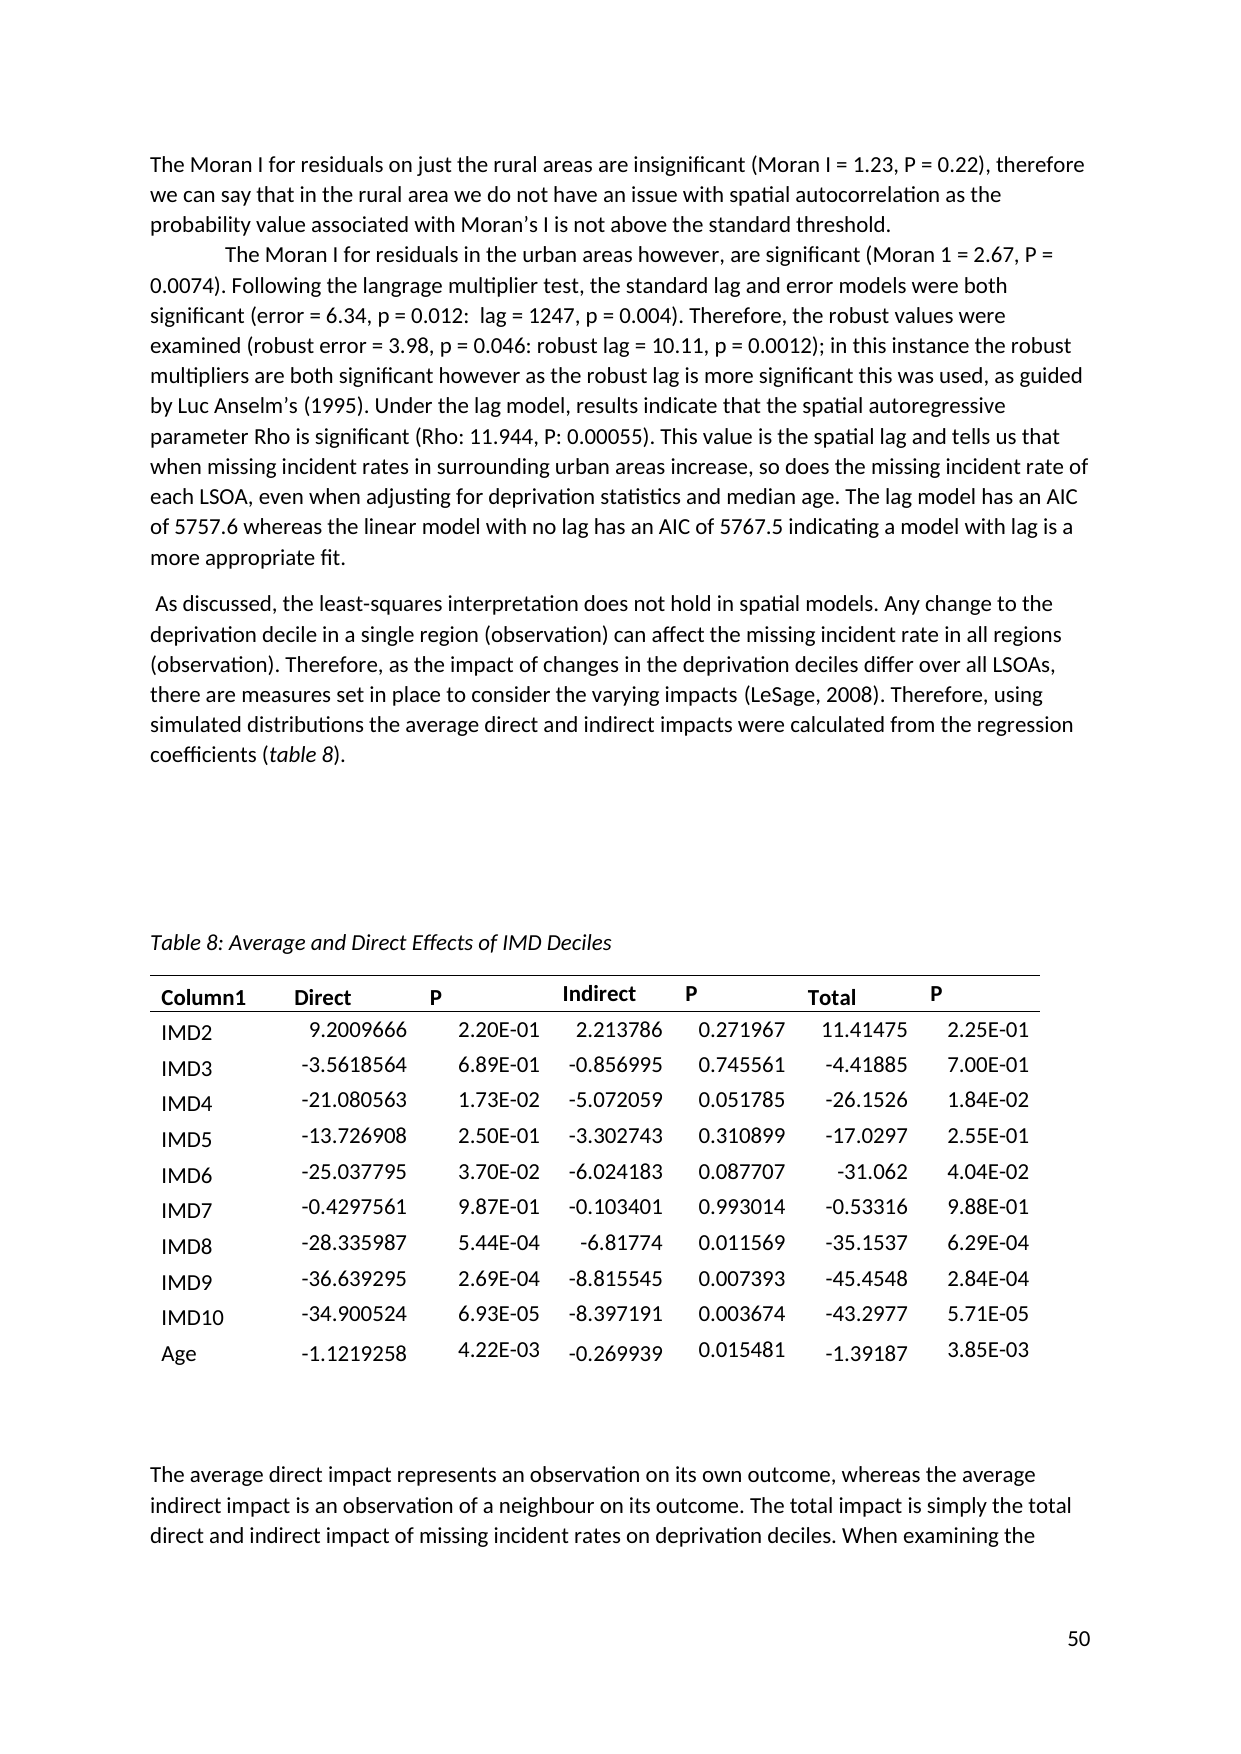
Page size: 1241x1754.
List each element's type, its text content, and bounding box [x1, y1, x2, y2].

table_header Column1 [150, 976, 283, 1011]
table_cell -28.335987 [283, 1224, 418, 1260]
table_cell 11.41475 [796, 1012, 919, 1046]
table_cell 0.310899 [674, 1118, 796, 1153]
table_cell -0.856995 [551, 1046, 674, 1082]
table_cell -6.81774 [551, 1224, 674, 1260]
table_cell 2.20E-01 [418, 1012, 551, 1046]
table_header Total [796, 976, 919, 1011]
table_cell -26.1526 [796, 1082, 919, 1117]
table_cell IMD10 [150, 1296, 283, 1331]
table_cell IMD5 [150, 1118, 283, 1153]
text Table 8: Average and Direct Effects of IMD Deciles [150, 928, 1090, 956]
table_cell 0.745561 [674, 1046, 796, 1082]
table_header P [674, 976, 796, 1011]
table_cell -0.269939 [551, 1331, 674, 1367]
table_cell -8.815545 [551, 1260, 674, 1296]
table_header P [919, 976, 1040, 1011]
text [150, 1461, 1090, 1549]
table_cell 5.71E-05 [919, 1296, 1040, 1331]
table_cell -1.1219258 [283, 1331, 418, 1367]
table_cell 2.55E-01 [919, 1118, 1040, 1153]
table_cell IMD4 [150, 1082, 283, 1117]
table_cell -1.39187 [796, 1331, 919, 1367]
table_cell -35.1537 [796, 1224, 919, 1260]
table_cell 9.88E-01 [919, 1189, 1040, 1224]
table_cell IMD7 [150, 1189, 283, 1224]
table_cell 0.003674 [674, 1296, 796, 1331]
table_cell 4.22E-03 [418, 1331, 551, 1367]
table_cell 7.00E-01 [919, 1046, 1040, 1082]
table_cell -34.900524 [283, 1296, 418, 1331]
table_cell 6.29E-04 [919, 1224, 1040, 1260]
table_cell Age [150, 1331, 283, 1367]
table_cell -5.072059 [551, 1082, 674, 1117]
table_cell 0.007393 [674, 1260, 796, 1296]
text The Moran I for residuals on just the rural areas are insignificant (Moran I = 1.23, P = 0.22), therefore we can say that in the rural area we do not have an issue with spatial autocorrelation as the probability value associated with Moran’s I is not above the standard threshold. The Moran I for residuals in the urban areas however, are significant (Moran 1 = 2.67, P = 0.0074). Following the langrage multiplier test, the standard lag and error models were both significant (error = 6.34, p = 0.012: lag = 1247, p = 0.004). Therefore, the robust values were examined (robust error = 3.98, p = 0.046: robust lag = 10.11, p = 0.0012); in this instance the robust multipliers are both significant however as the robust lag is more significant this was used, as guided by Luc Anselm’s (1995). Under the lag model, results indicate that the spatial autoregressive parameter Rho is significant (Rho: 11.944, P: 0.00055). This value is the spatial lag and tells us that when missing incident rates in surrounding urban areas increase, so does the missing incident rate of each LSOA, even when adjusting for deprivation statistics and median age. The lag model has an AIC of 5757.6 whereas the linear model with no lag has an AIC of 5767.5 indicating a model with lag is a more appropriate fit. [150, 150, 1090, 571]
table_cell IMD3 [150, 1046, 283, 1082]
table_cell 0.271967 [674, 1012, 796, 1046]
table_cell 4.04E-02 [919, 1153, 1040, 1189]
table_header Indirect [551, 976, 674, 1011]
table_cell -0.103401 [551, 1189, 674, 1224]
table_cell -21.080563 [283, 1082, 418, 1117]
table_cell 2.50E-01 [418, 1118, 551, 1153]
table_cell 2.84E-04 [919, 1260, 1040, 1296]
table_cell IMD6 [150, 1153, 283, 1189]
table_header P [418, 976, 551, 1011]
table_cell 1.73E-02 [418, 1082, 551, 1117]
table_cell -36.639295 [283, 1260, 418, 1296]
table_header Direct [283, 976, 418, 1011]
table_cell 0.011569 [674, 1224, 796, 1260]
table_cell 1.84E-02 [919, 1082, 1040, 1117]
table_cell 9.2009666 [283, 1012, 418, 1046]
table_cell -43.2977 [796, 1296, 919, 1331]
table_cell 2.213786 [551, 1012, 674, 1046]
table_cell 2.25E-01 [919, 1012, 1040, 1046]
table_cell 0.993014 [674, 1189, 796, 1224]
table_cell -0.53316 [796, 1189, 919, 1224]
table_cell 3.85E-03 [919, 1331, 1040, 1367]
table_cell -8.397191 [551, 1296, 674, 1331]
table_cell -13.726908 [283, 1118, 418, 1153]
table_cell 0.015481 [674, 1331, 796, 1367]
table_cell -31.062 [796, 1153, 919, 1189]
table_cell IMD2 [150, 1012, 283, 1046]
table_cell -0.4297561 [283, 1189, 418, 1224]
table_cell -6.024183 [551, 1153, 674, 1189]
table_cell 6.93E-05 [418, 1296, 551, 1331]
text As discussed, the least-squares interpretation does not hold in spatial models. Any change to the deprivation decile in a single region (observation) can affect the missing incident rate in all regions (observation). Therefore, as the impact of changes in the deprivation deciles differ over all LSOAs, there are measures set in place to consider the varying impacts (LeSage, 2008). Therefore, using simulated distributions the average direct and indirect impacts were calculated from the regression coefficients (table 8). [150, 589, 1090, 769]
table_cell IMD8 [150, 1224, 283, 1260]
table_cell -3.5618564 [283, 1046, 418, 1082]
table_cell -25.037795 [283, 1153, 418, 1189]
table_cell IMD9 [150, 1260, 283, 1296]
table_cell -17.0297 [796, 1118, 919, 1153]
table_cell -3.302743 [551, 1118, 674, 1153]
table_cell 3.70E-02 [418, 1153, 551, 1189]
table_cell 9.87E-01 [418, 1189, 551, 1224]
table_cell 6.89E-01 [418, 1046, 551, 1082]
table_cell -4.41885 [796, 1046, 919, 1082]
table_cell -45.4548 [796, 1260, 919, 1296]
table_cell 5.44E-04 [418, 1224, 551, 1260]
table_cell 2.69E-04 [418, 1260, 551, 1296]
table_cell 0.087707 [674, 1153, 796, 1189]
table_cell 0.051785 [674, 1082, 796, 1117]
